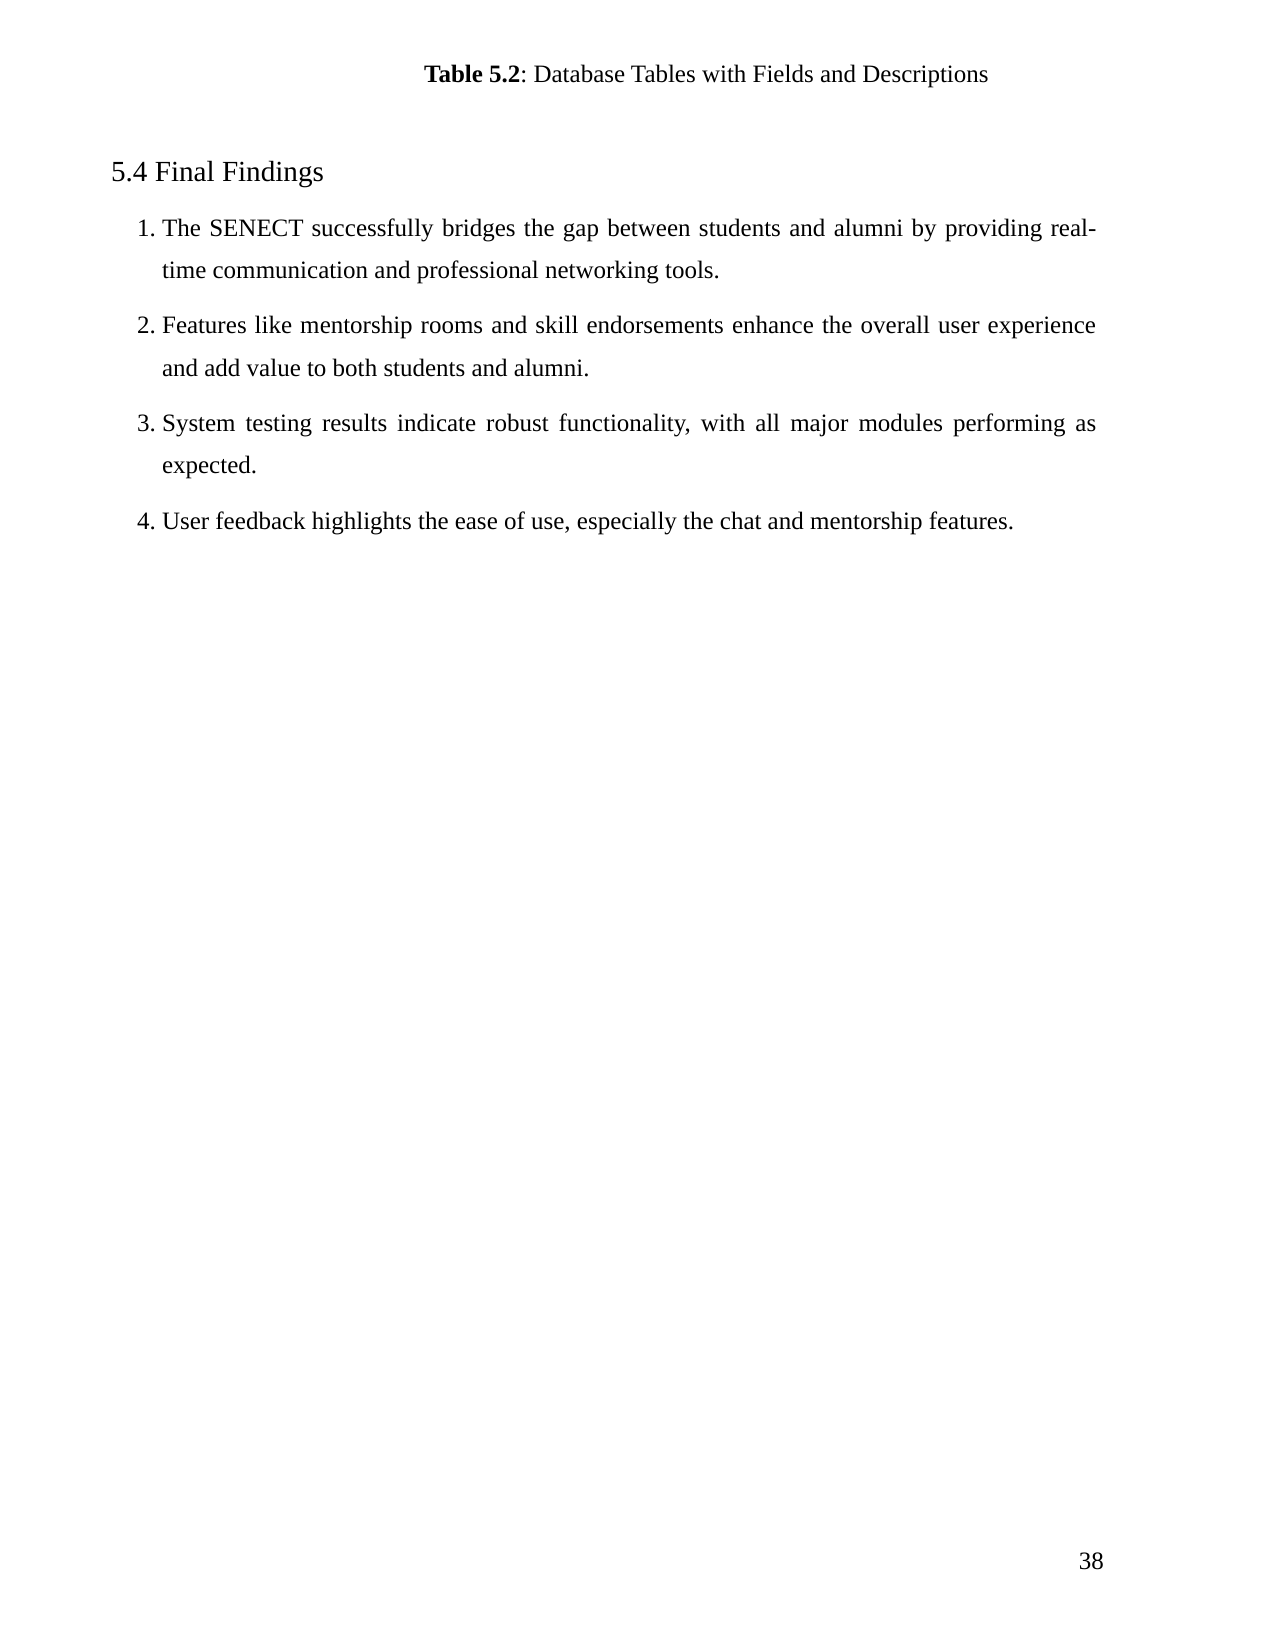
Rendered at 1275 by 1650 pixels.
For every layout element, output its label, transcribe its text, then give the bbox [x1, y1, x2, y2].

text Table 5.2: Database Tables with Fields and Descriptions [292, 59, 1121, 88]
list Features like mentorship rooms and skill endorsements enhance the overall user experience and add value to both students and alumni. [137, 310, 1097, 382]
list User feedback highlights the ease of use, especially the chat and mentorship features. [137, 506, 1097, 534]
list The SENECT successfully bridges the gap between students and alumni by providing real-time communication and professional networking tools. [137, 213, 1097, 284]
list System testing results indicate robust functionality, with all major modules performing as expected. [137, 408, 1097, 479]
subtitle 5.4 Final Findings [111, 154, 1121, 188]
